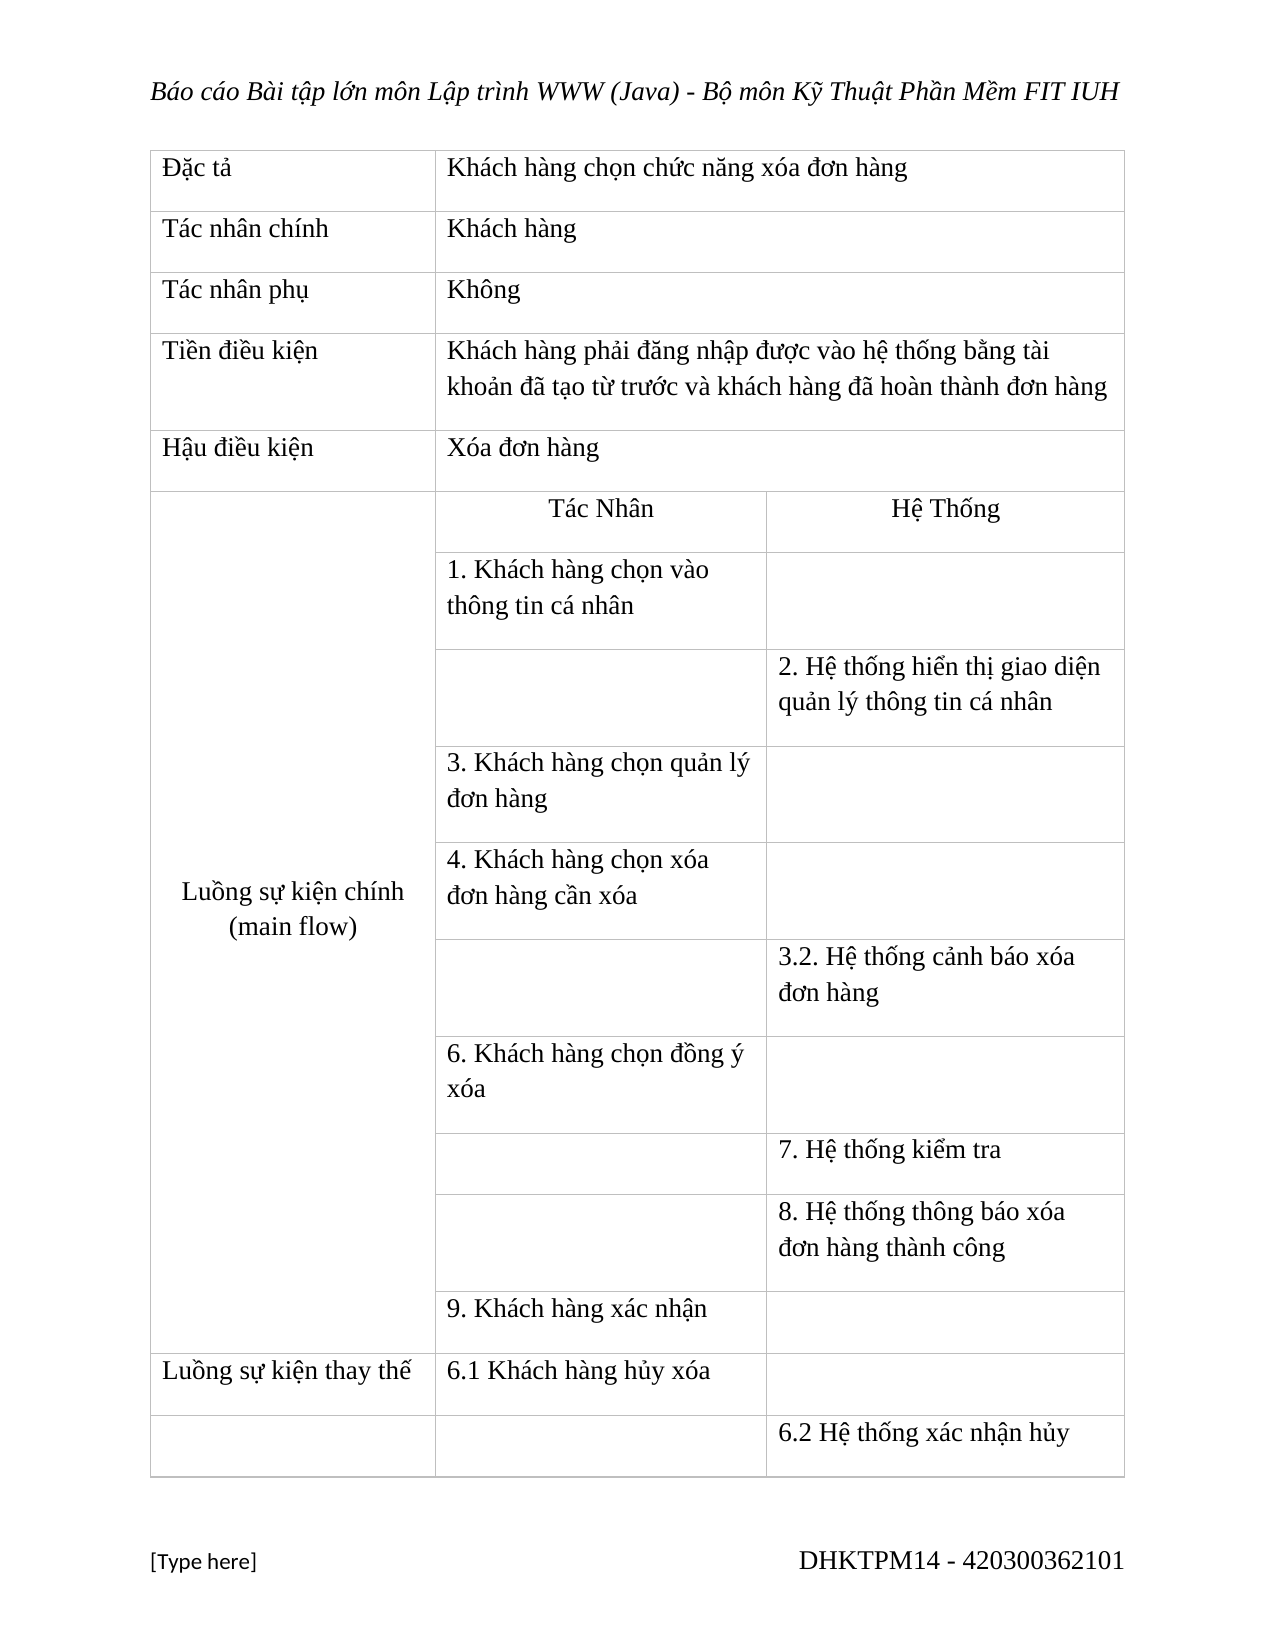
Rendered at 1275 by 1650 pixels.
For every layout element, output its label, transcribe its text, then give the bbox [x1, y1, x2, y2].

table_cell [767, 1037, 1124, 1133]
table_cell 6.1 Khách hàng hủy xóa [436, 1354, 766, 1415]
table_cell [767, 1354, 1124, 1415]
table_cell Tác Nhân [436, 492, 766, 552]
table_cell Đặc tả [151, 151, 435, 211]
table_cell Xóa đơn hàng [436, 431, 1124, 491]
table_cell Luồng sự kiện chính (main flow) [151, 492, 435, 1353]
table_cell 9. Khách hàng xác nhận [436, 1292, 766, 1353]
table_cell [436, 1195, 766, 1291]
table_cell [436, 1416, 766, 1476]
table_cell Luồng sự kiện thay thế [151, 1354, 435, 1415]
table_cell 7. Hệ thống kiểm tra [767, 1134, 1124, 1194]
table_cell [767, 1292, 1124, 1353]
table_cell [436, 650, 766, 746]
table_cell 3.2. Hệ thống cảnh báo xóa đơn hàng [767, 940, 1124, 1036]
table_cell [767, 1416, 1124, 1476]
table_cell [767, 843, 1124, 939]
table_cell Hệ Thống [767, 492, 1124, 552]
table_cell 8. Hệ thống thông báo xóa đơn hàng thành công [767, 1195, 1124, 1291]
table_cell Hậu điều kiện [151, 431, 435, 491]
table_cell Khách hàng [436, 212, 1124, 272]
table_cell [151, 1416, 435, 1476]
table_cell 1. Khách hàng chọn vào thông tin cá nhân [436, 553, 766, 649]
table_cell [767, 553, 1124, 649]
table_cell 2. Hệ thống hiển thị giao diện quản lý thông tin cá nhân [767, 650, 1124, 746]
table_cell Tác nhân chính [151, 212, 435, 272]
table_cell 6. Khách hàng chọn đồng ý xóa [436, 1037, 766, 1133]
table_cell Khách hàng chọn chức năng xóa đơn hàng [436, 151, 1124, 211]
table_cell [436, 940, 766, 1036]
table_cell Không [436, 273, 1124, 333]
table_cell 4. Khách hàng chọn xóa đơn hàng cần xóa [436, 843, 766, 939]
table_cell 3. Khách hàng chọn quản lý đơn hàng [436, 747, 766, 842]
table_cell Khách hàng phải đăng nhập được vào hệ thống bằng tài khoản đã tạo từ trước và khách hàng đã hoàn thành đơn hàng [436, 334, 1124, 430]
table_cell Tiền điều kiện [151, 334, 435, 430]
table_cell [767, 747, 1124, 842]
table_cell Tác nhân phụ [151, 273, 435, 333]
table_cell [436, 1134, 766, 1194]
